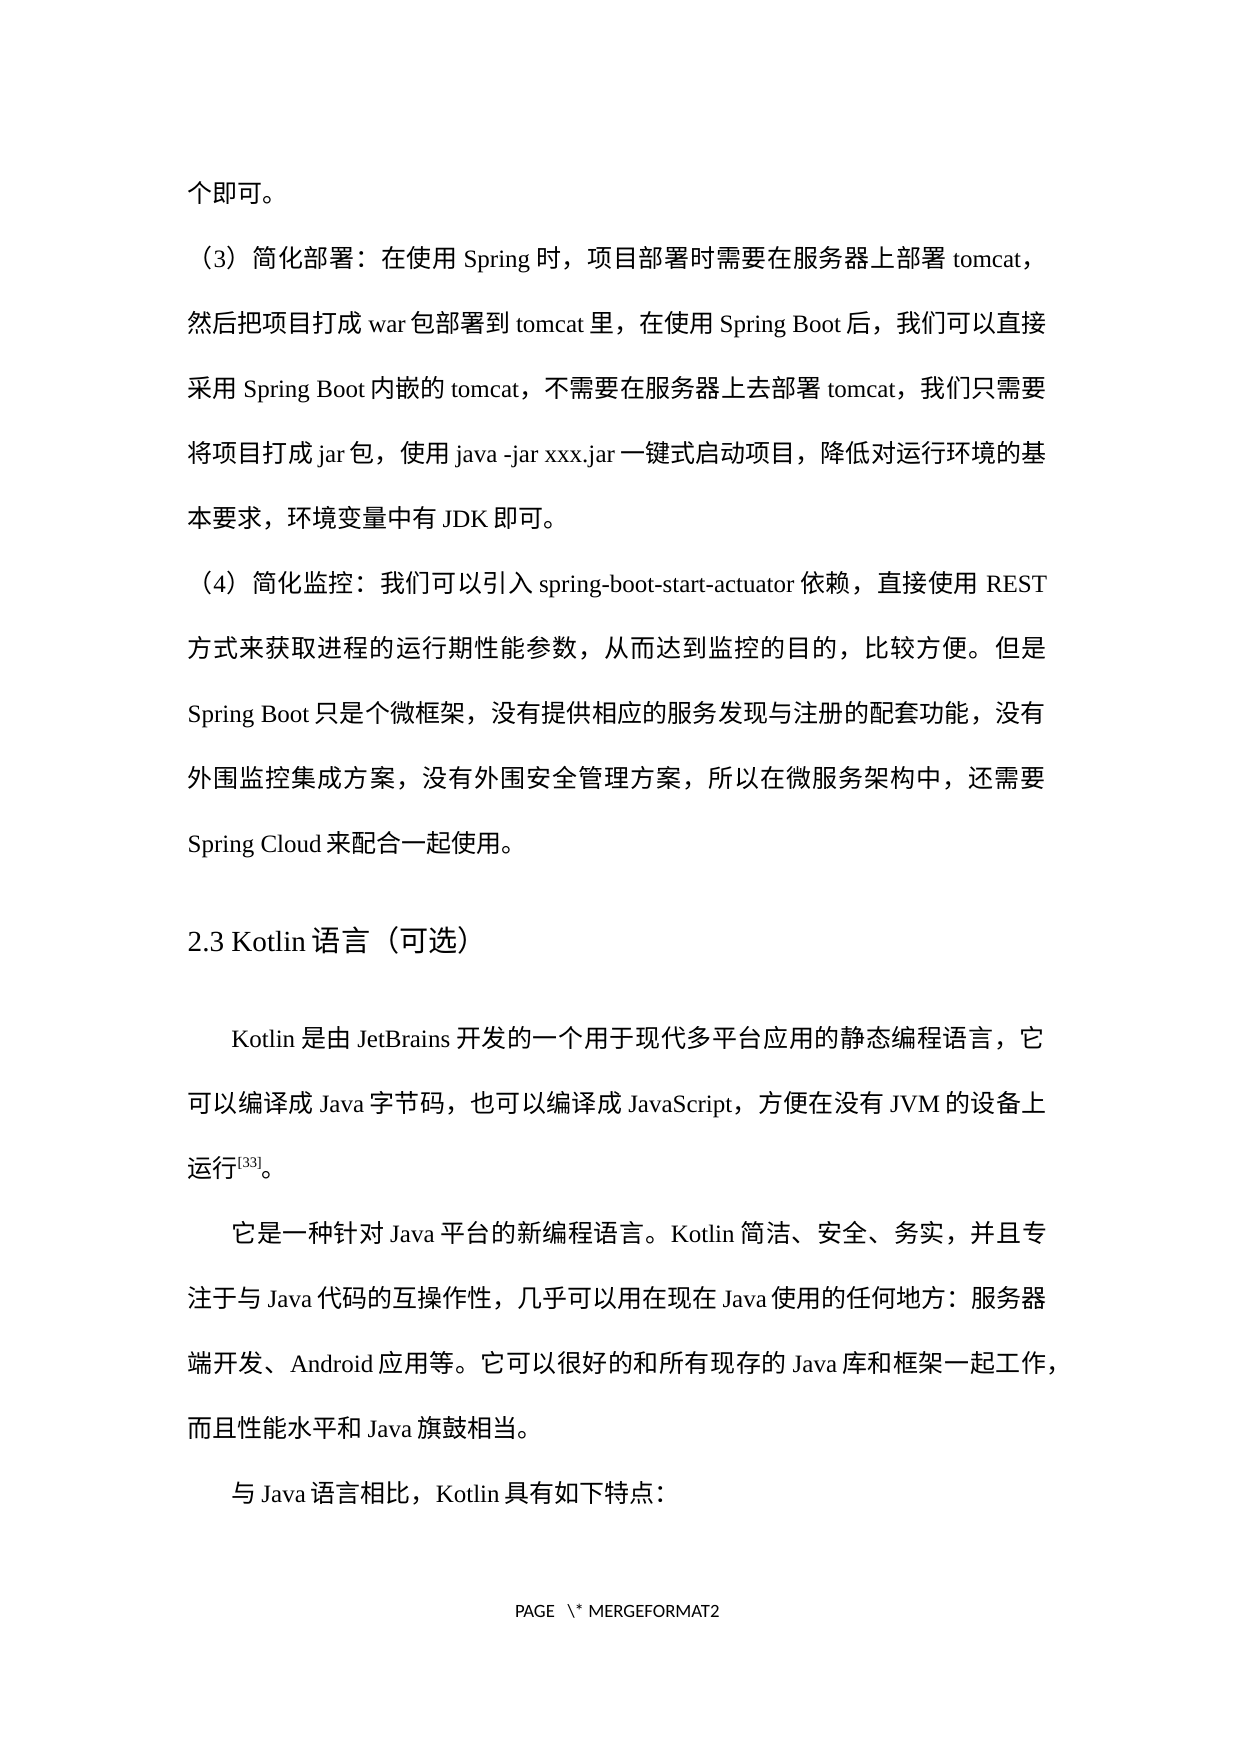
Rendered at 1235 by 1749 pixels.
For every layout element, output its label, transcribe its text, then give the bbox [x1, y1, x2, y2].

text 它是一种针对Java平台的新编程语言。Kotlin简洁、安全、务实，并且专注于与Java代码的互操作性，几乎可以用在现在Java使用的任何地方：服务器端开发、Android应用等。它可以很好的和所有现存的Java库和框架一起工作，而且性能水平和Java旗鼓相当。 [187, 1199, 1047, 1459]
text 2.3 Kotlin语言（可选） [187, 907, 1047, 972]
text （3）简化部署：在使用Spring时，项目部署时需要在服务器上部署tomcat，然后把项目打成war包部署到tomcat里，在使用Spring Boot后，我们可以直接采用Spring Boot内嵌的tomcat，不需要在服务器上去部署tomcat，我们只需要将项目打成jar包，使用 java -jar xxx.jar一键式启动项目，降低对运行环境的基本要求，环境变量中有JDK即可。 [187, 224, 1047, 549]
text 与Java语言相比，Kotlin具有如下特点： [187, 1459, 1047, 1524]
text （4）简化监控：我们可以引入spring-boot-start-actuator依赖，直接使用 REST方式来获取进程的运行期性能参数，从而达到监控的目的，比较方便。但是Spring Boot只是个微框架，没有提供相应的服务发现与注册的配套功能，没有外围监控集成方案，没有外围安全管理方案，所以在微服务架构中，还需要Spring Cloud来配合一起使用。 [187, 549, 1047, 874]
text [187, 159, 1047, 224]
text Kotlin是由JetBrains开发的一个用于现代多平台应用的静态编程语言，它可以编译成Java字节码，也可以编译成JavaScript，方便在没有JVM的设备上运行[33]。 [187, 1004, 1047, 1199]
